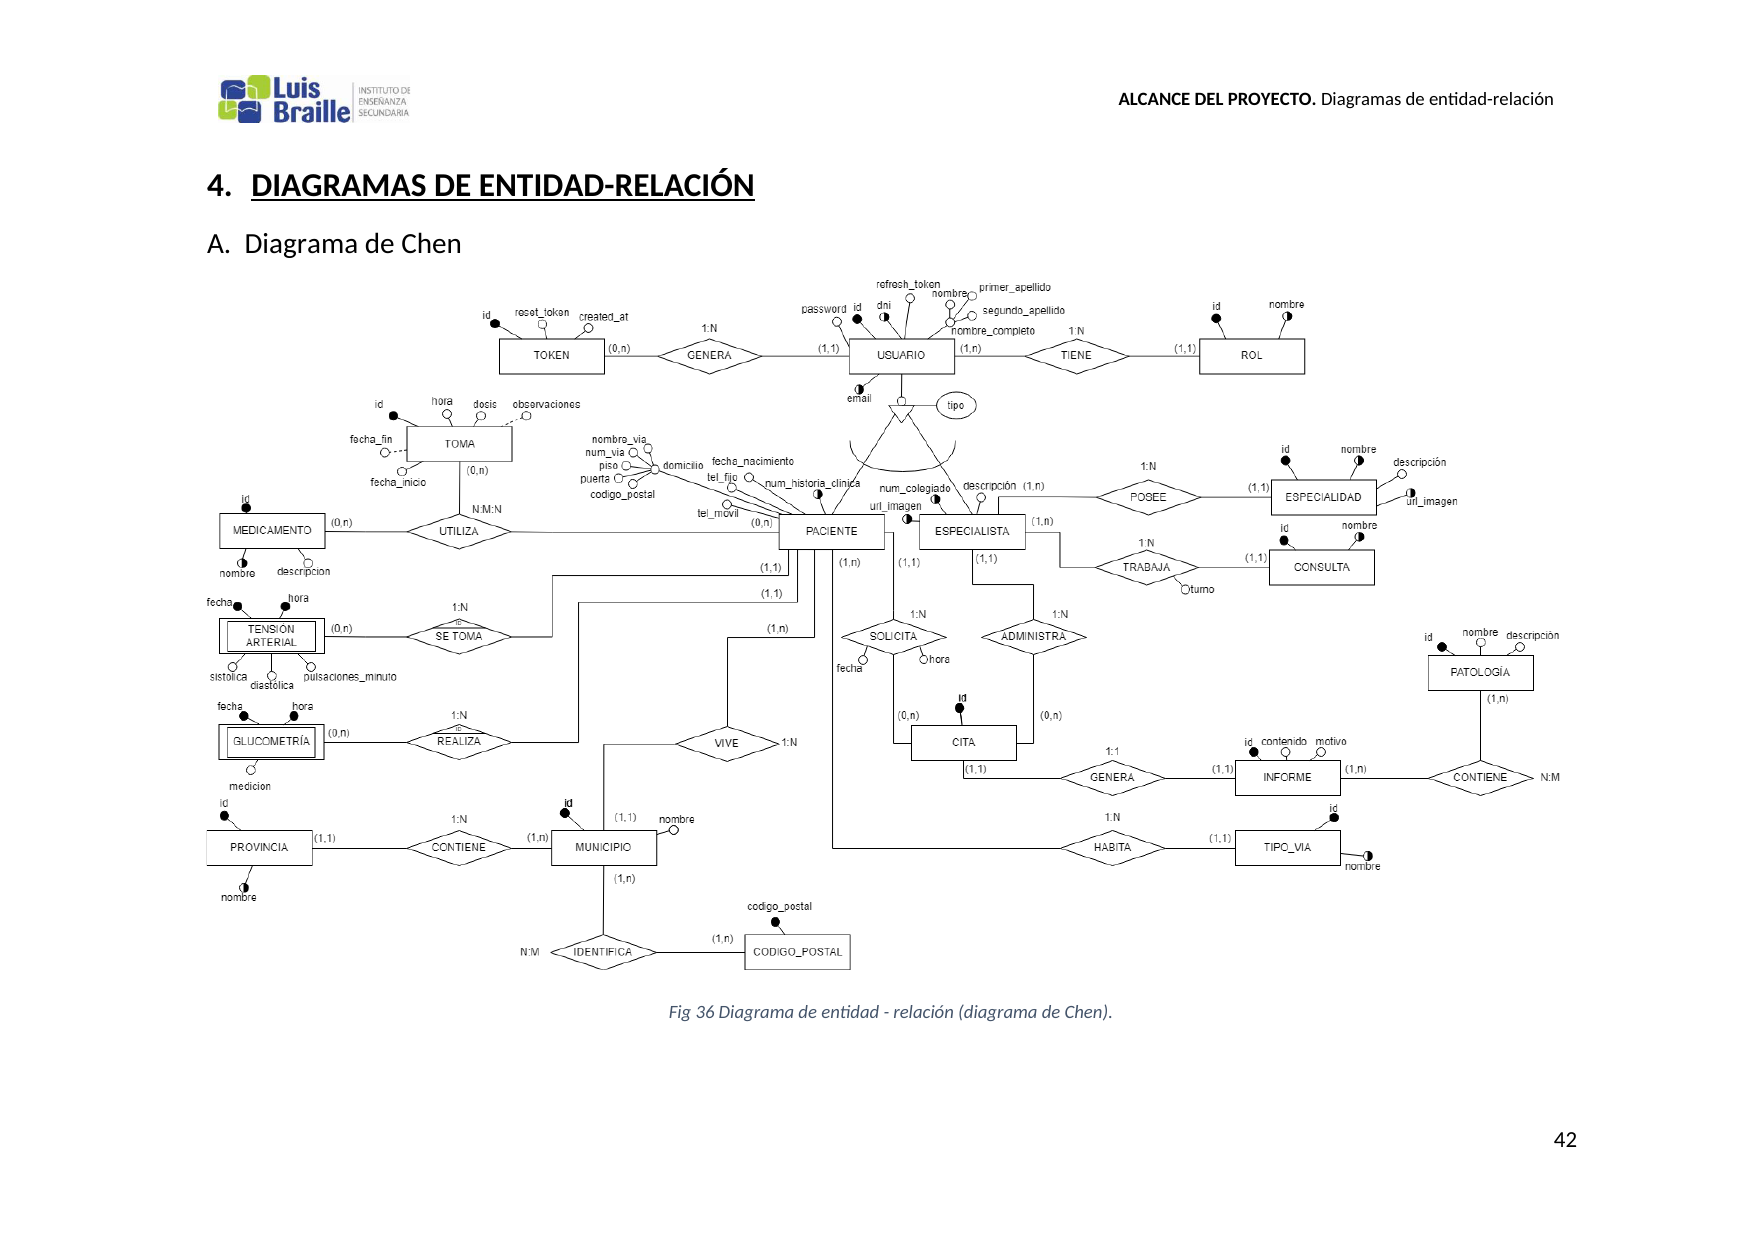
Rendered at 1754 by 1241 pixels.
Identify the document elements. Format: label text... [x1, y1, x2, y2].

text Fig 36 Diagrama de entidad - relación (diagrama de Chen). [207, 1001, 1577, 1023]
picture [206, 278, 1577, 970]
list Diagrama de Chen [207, 225, 1577, 261]
subtitle DIAGRAMAS DE ENTIDAD-RELACIÓN [207, 164, 1577, 204]
